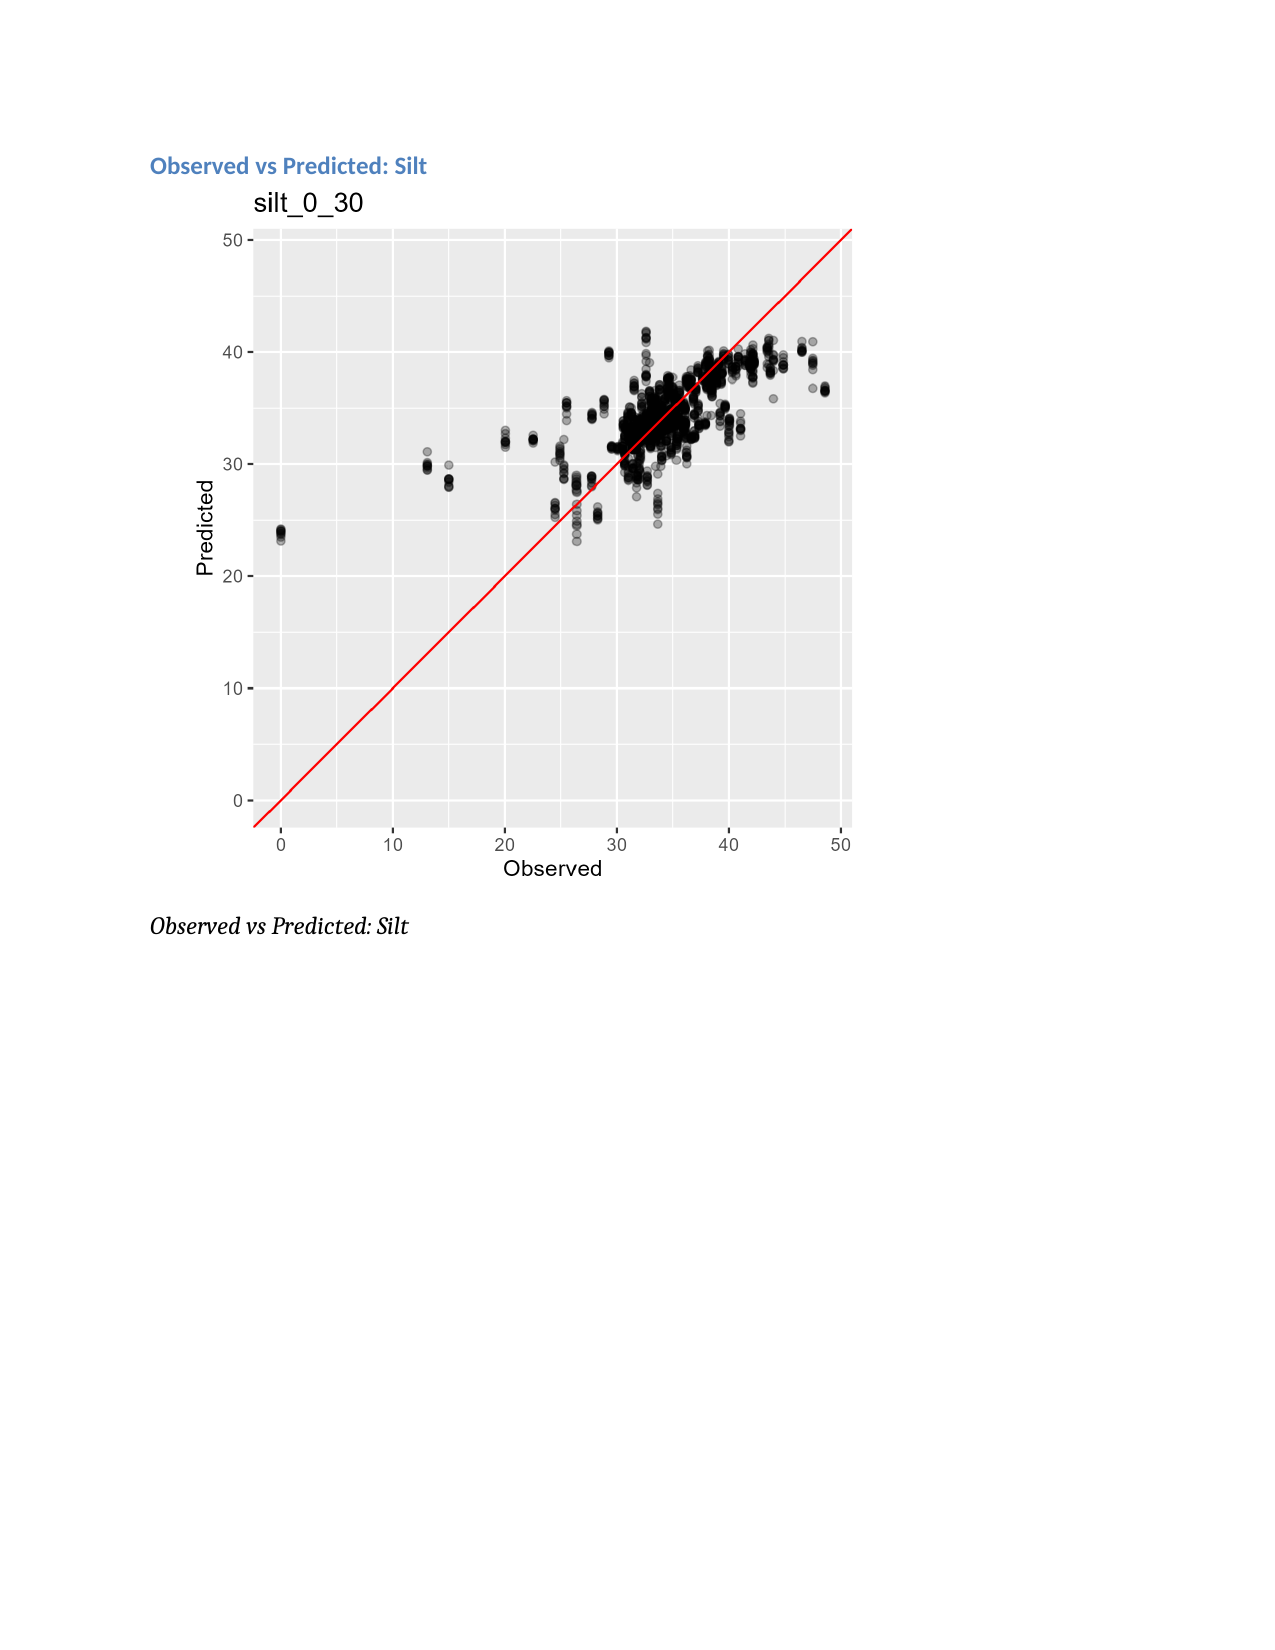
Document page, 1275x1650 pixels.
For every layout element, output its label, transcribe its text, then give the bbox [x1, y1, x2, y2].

subtitle Observed vs Predicted: Silt [150, 150, 1125, 181]
text Observed vs Predicted: Silt [150, 912, 1125, 941]
picture [168, 180, 880, 892]
